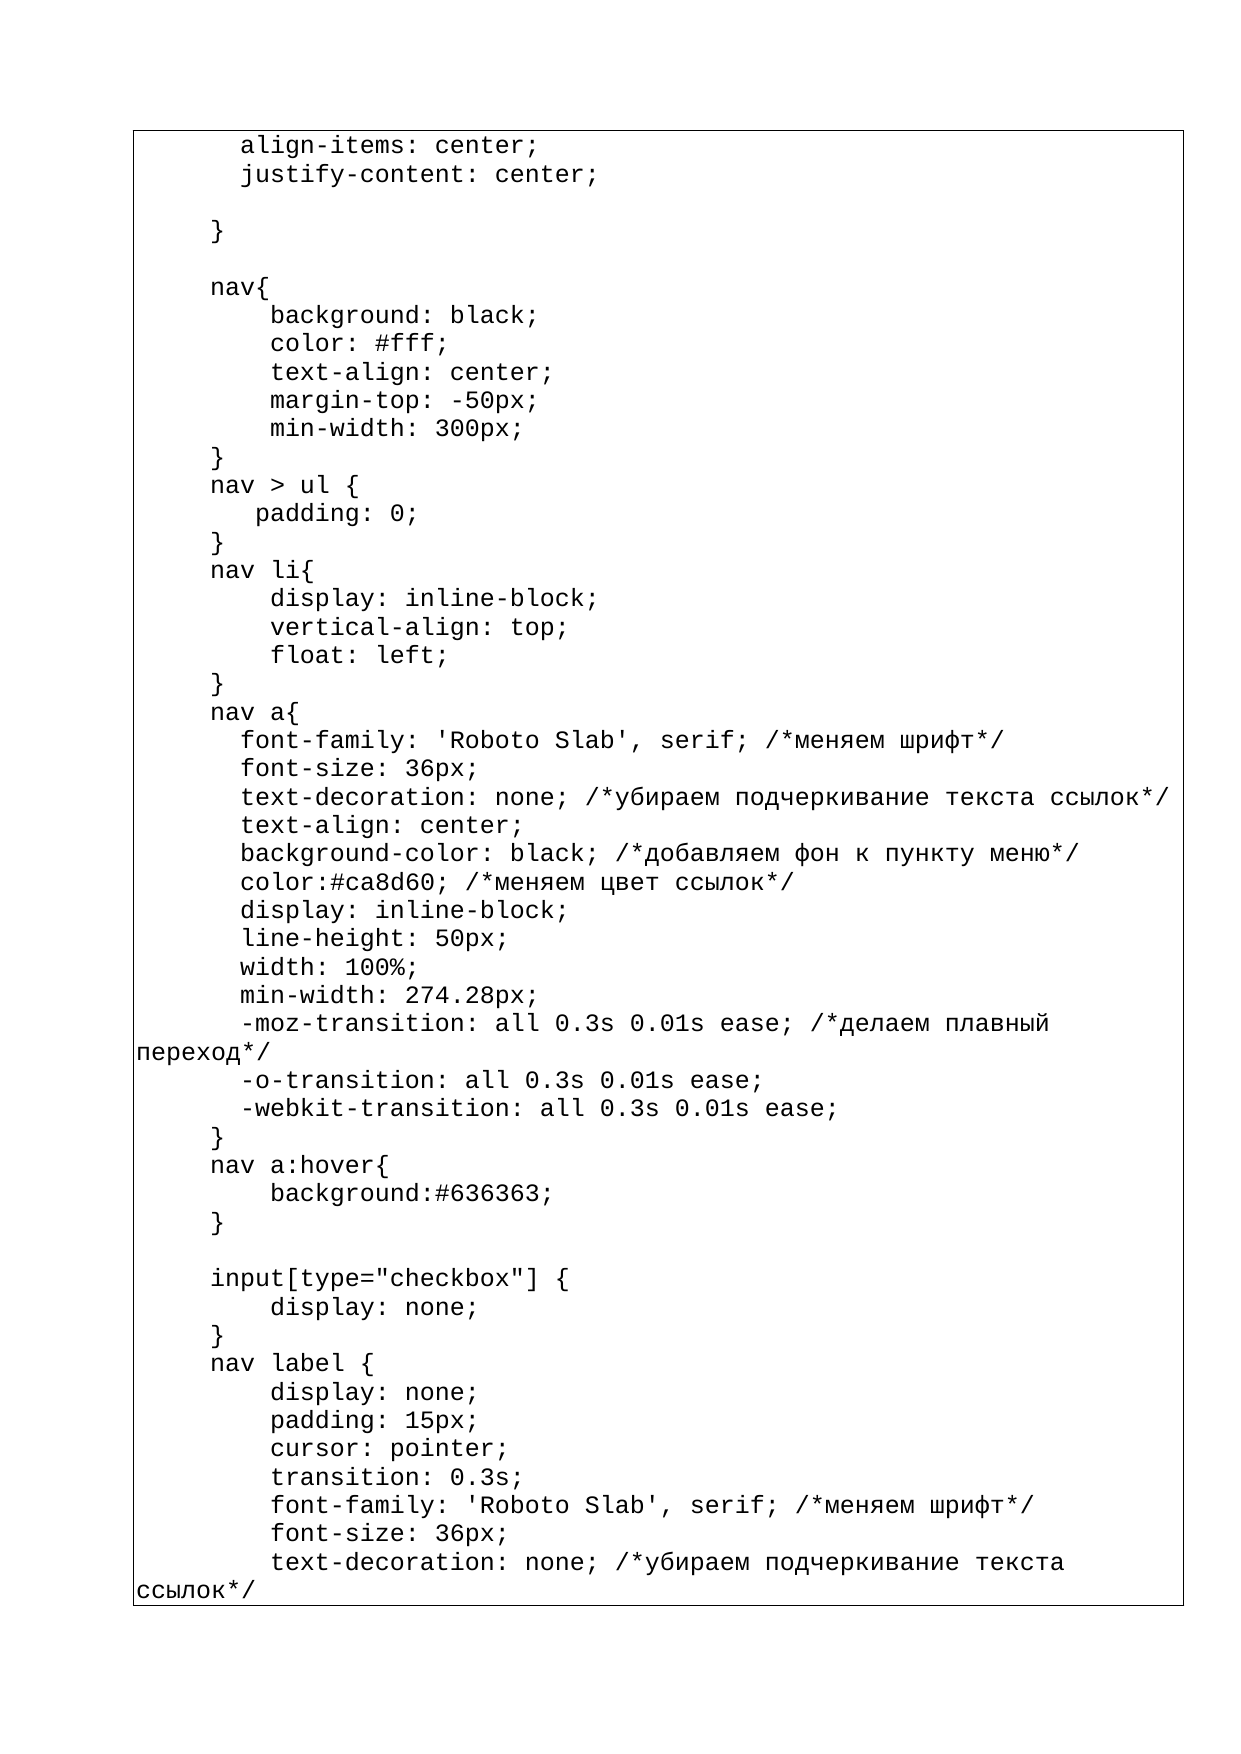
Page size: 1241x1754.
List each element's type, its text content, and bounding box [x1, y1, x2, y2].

text } [136, 1323, 1181, 1351]
text } [136, 671, 1181, 699]
text font-size: 36px; [136, 756, 1181, 784]
text } [136, 1124, 1181, 1153]
text nav label { [136, 1351, 1181, 1379]
text nav a:hover{ [136, 1153, 1181, 1181]
text } [136, 1209, 1181, 1238]
text align-items: center; [134, 131, 1183, 161]
text -moz-transition: all 0.3s 0.01s ease; /*делаем плавный переход*/ [136, 1011, 1181, 1068]
text nav a{ [136, 699, 1181, 728]
text display: none; [136, 1379, 1181, 1408]
text nav > ul { [136, 473, 1181, 501]
text } [136, 529, 1181, 558]
text color: #fff; [136, 331, 1181, 359]
text transition: 0.3s; [136, 1464, 1181, 1493]
text text-decoration: none; /*убираем подчеркивание текста ссылок*/ [136, 784, 1181, 813]
text -o-transition: all 0.3s 0.01s ease; [136, 1068, 1181, 1096]
text display: none; [136, 1294, 1181, 1323]
text text-decoration: none; /*убираем подчеркивание текста ссылок*/ [136, 1549, 1181, 1605]
text background: black; [136, 303, 1181, 331]
text nav{ [136, 274, 1181, 303]
text background-color: black; /*добавляем фон к пункту меню*/ [136, 841, 1181, 869]
text min-width: 274.28px; [136, 983, 1181, 1011]
text display: inline-block; [136, 898, 1181, 926]
text font-family: 'Roboto Slab', serif; /*меняем шрифт*/ [136, 728, 1181, 756]
text } [136, 444, 1181, 473]
text cursor: pointer; [136, 1436, 1181, 1464]
text font-size: 36px; [136, 1521, 1181, 1549]
text margin-top: -50px; [136, 388, 1181, 416]
text width: 100%; [136, 954, 1181, 983]
text line-height: 50px; [136, 926, 1181, 954]
text text-align: center; [136, 359, 1181, 388]
text -webkit-transition: all 0.3s 0.01s ease; [136, 1096, 1181, 1124]
text nav li{ [136, 558, 1181, 586]
text float: left; [136, 643, 1181, 671]
text text-align: center; [136, 813, 1181, 841]
text display: inline-block; [136, 586, 1181, 614]
text font-family: 'Roboto Slab', serif; /*меняем шрифт*/ [136, 1493, 1181, 1521]
text color:#ca8d60; /*меняем цвет ссылок*/ [136, 869, 1181, 898]
text vertical-align: top; [136, 614, 1181, 643]
text padding: 15px; [136, 1408, 1181, 1436]
text min-width: 300px; [136, 416, 1181, 444]
text background:#636363; [136, 1181, 1181, 1209]
text input[type="checkbox"] { [136, 1266, 1181, 1294]
text padding: 0; [136, 501, 1181, 529]
text } [136, 218, 1181, 246]
text justify-content: center; [136, 161, 1181, 190]
